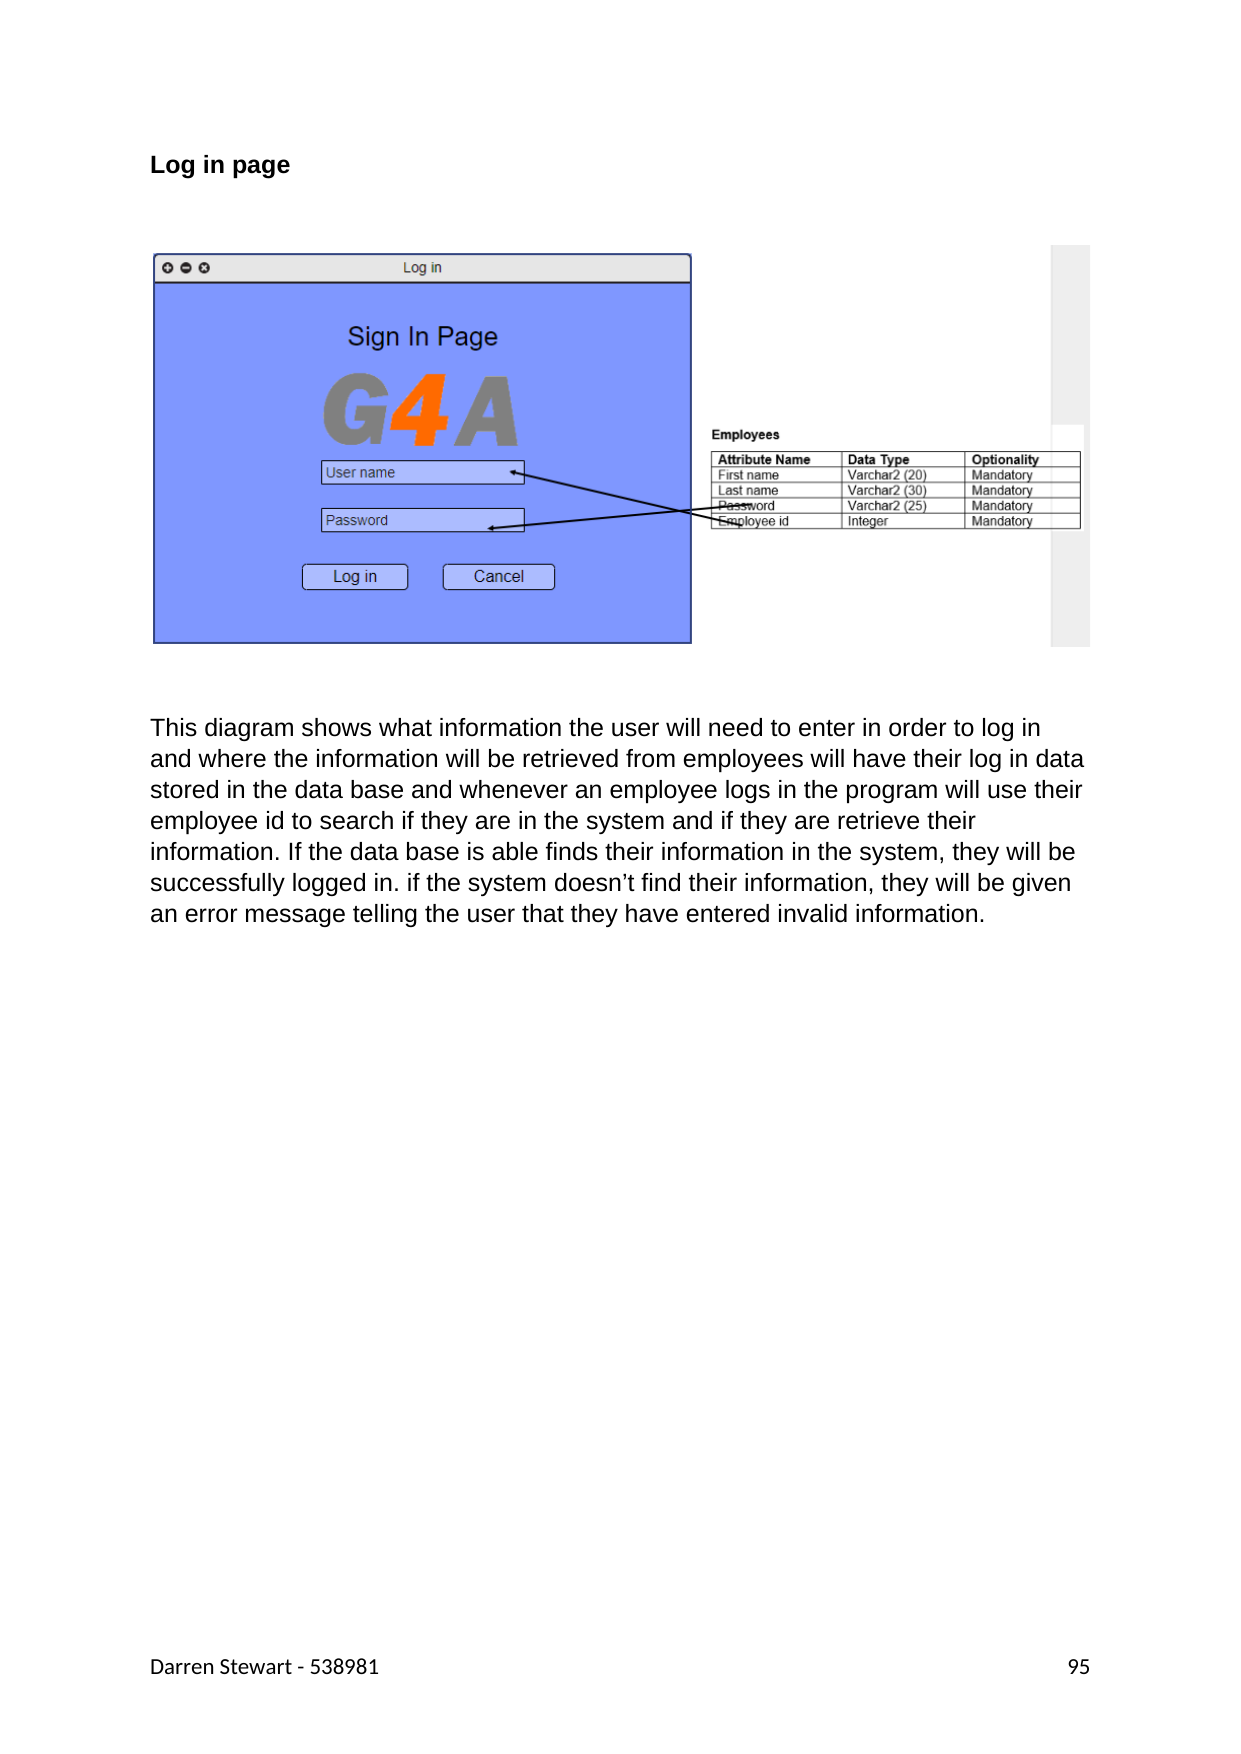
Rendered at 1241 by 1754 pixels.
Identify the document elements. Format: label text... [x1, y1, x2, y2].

text This diagram shows what information the user will need to enter in order to log in and where the information will be retrieved from employees will have their log in data stored in the data base and whenever an employee logs in the program will use their employee id to search if they are in the system and if they are retrieve their information. If the data base is able finds their information in the system, they will be successfully logged in. if the system doesn’t find their information, they will be given an error message telling the user that they have entered invalid information. [150, 713, 1090, 928]
picture [150, 245, 1091, 647]
text Log in page [150, 150, 1090, 179]
